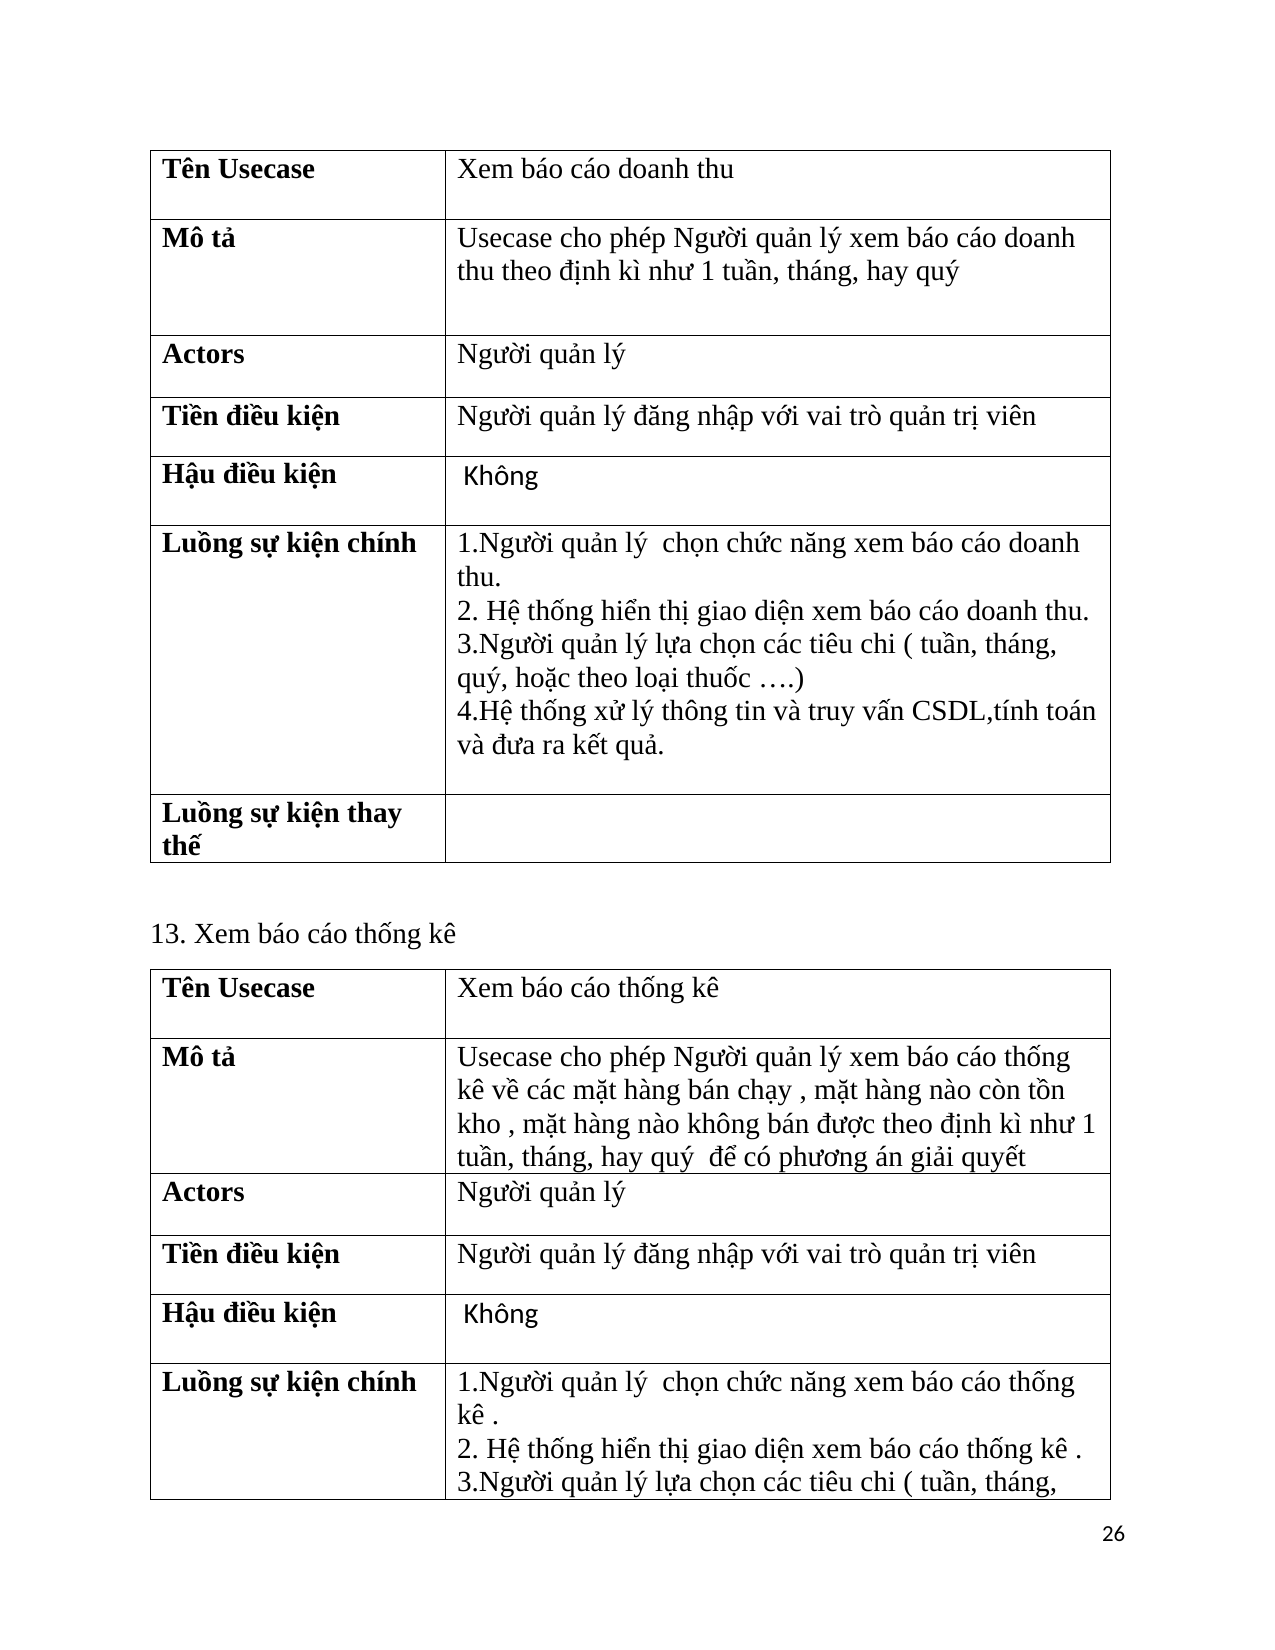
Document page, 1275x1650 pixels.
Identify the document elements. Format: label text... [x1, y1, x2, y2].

table_cell Không [446, 457, 1110, 524]
table_header Tên Usecase [151, 970, 445, 1038]
table_cell Hậu điều kiện [151, 1295, 445, 1363]
table_cell Usecase cho phép Người quản lý xem báo cáo thống kê về các mặt hàng bán chạy , mặt hàng nào còn tồn kho , mặt hàng nào không bán được theo định kì như 1 tuần, tháng, hay quý để có phương án giải quyết [446, 1039, 1110, 1173]
table_cell Người quản lý [446, 336, 1110, 397]
table_cell Không [446, 1295, 1110, 1363]
table_header Xem báo cáo doanh thu [446, 151, 1110, 219]
table_cell Người quản lý đăng nhập với vai trò quản trị viên [446, 1236, 1110, 1294]
table_cell Người quản lý đăng nhập với vai trò quản trị viên [446, 398, 1110, 456]
table_cell Luồng sự kiện chính [151, 526, 445, 794]
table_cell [446, 1364, 1110, 1499]
text 13. Xem báo cáo thống kê [150, 916, 1125, 949]
table_cell Luồng sự kiện chính [151, 1364, 445, 1499]
table_cell Hậu điều kiện [151, 457, 445, 524]
table_cell [446, 795, 1110, 862]
table_cell Tiền điều kiện [151, 398, 445, 456]
table_header Xem báo cáo thống kê [446, 970, 1110, 1038]
table_cell Mô tả [151, 1039, 445, 1173]
table_cell Luồng sự kiện thay thế [151, 795, 445, 862]
table_cell Người quản lý [446, 1174, 1110, 1235]
table_cell 1.Người quản lý chọn chức năng xem báo cáo doanh thu. 2. Hệ thống hiển thị giao diện xem báo cáo doanh thu. 3.Người quản lý lựa chọn các tiêu chi ( tuần, tháng, quý, hoặc theo loại thuốc ….) 4.Hệ thống xử lý thông tin và truy vấn CSDL,tính toán và đưa ra kết quả. [446, 526, 1110, 794]
table_cell Actors [151, 1174, 445, 1235]
table_cell Usecase cho phép Người quản lý xem báo cáo doanh thu theo định kì như 1 tuần, tháng, hay quý [446, 220, 1110, 335]
table_cell Actors [151, 336, 445, 397]
table_cell Mô tả [151, 220, 445, 335]
table_header Tên Usecase [151, 151, 445, 219]
table_cell Tiền điều kiện [151, 1236, 445, 1294]
